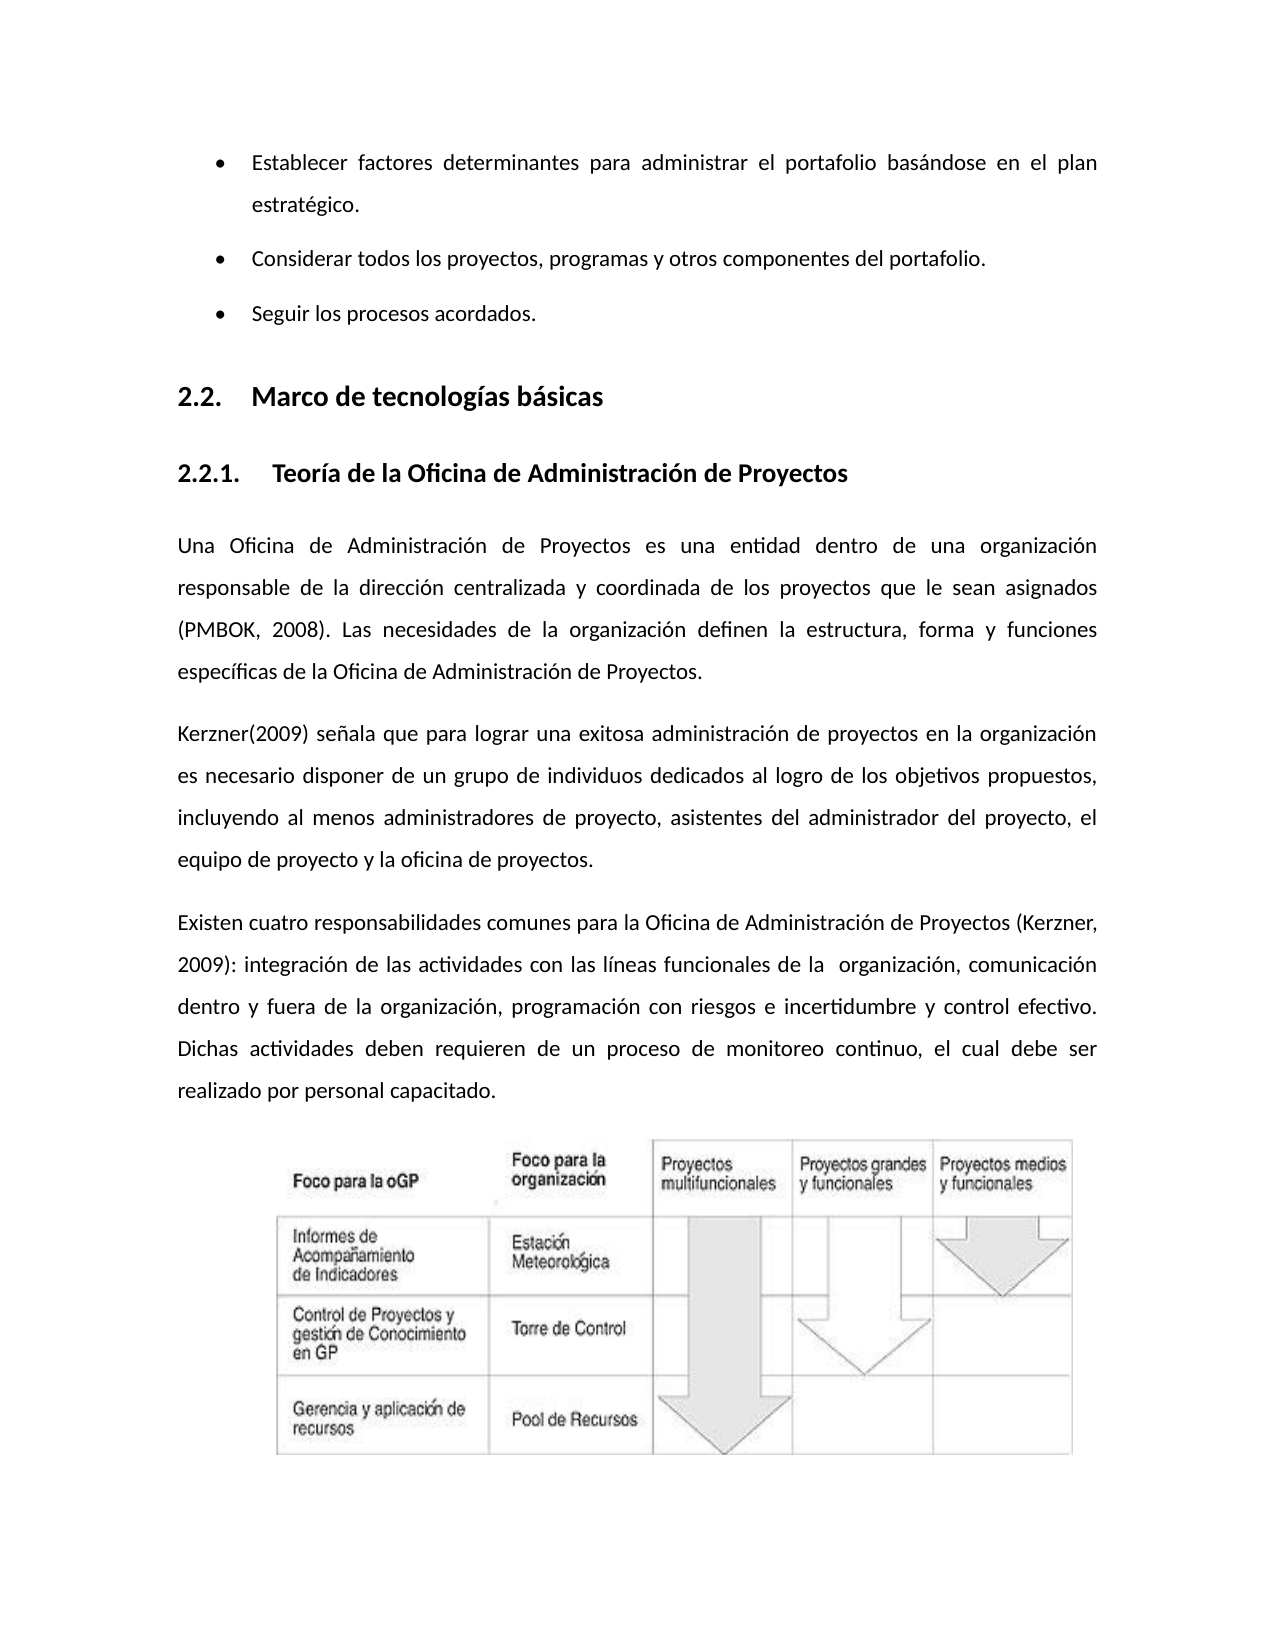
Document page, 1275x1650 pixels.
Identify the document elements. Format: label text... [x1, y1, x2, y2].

subtitle Marco de tecnologías básicas [177, 378, 1098, 413]
list Seguir los procesos acordados. [214, 299, 1098, 327]
list Una Oficina de Administración de Proyectos es una entidad dentro de una organización responsable de la dirección centralizada y coordinada de los proyectos que le sean asignados (PMBOK, 2008). Las necesidades de la organización definen la estructura, forma y funciones específicas de la Oficina de Administración de Proyectos. [177, 531, 1098, 685]
list Existen cuatro responsabilidades comunes para la Oficina de Administración de Proyectos (Kerzner, 2009): integración de las actividades con las líneas funcionales de la organización, comunicación dentro y fuera de la organización, programación con riesgos e incertidumbre y control efectivo. Dichas actividades deben requieren de un proceso de monitoreo continuo, el cual debe ser realizado por personal capacitado. [177, 908, 1098, 1104]
subtitle Teoría de la Oficina de Administración de Proyectos [177, 456, 1098, 489]
list Considerar todos los proyectos, programas y otros componentes del portafolio. [214, 244, 1098, 272]
list Establecer factores determinantes para administrar el portafolio basándose en el plan estratégico. [214, 148, 1098, 218]
list Kerzner(2009) señala que para lograr una exitosa administración de proyectos en la organización es necesario disponer de un grupo de individuos dedicados al logro de los objetivos propuestos, incluyendo al menos administradores de proyecto, asistentes del administrador del proyecto, el equipo de proyecto y la oficina de proyectos. [177, 719, 1098, 873]
